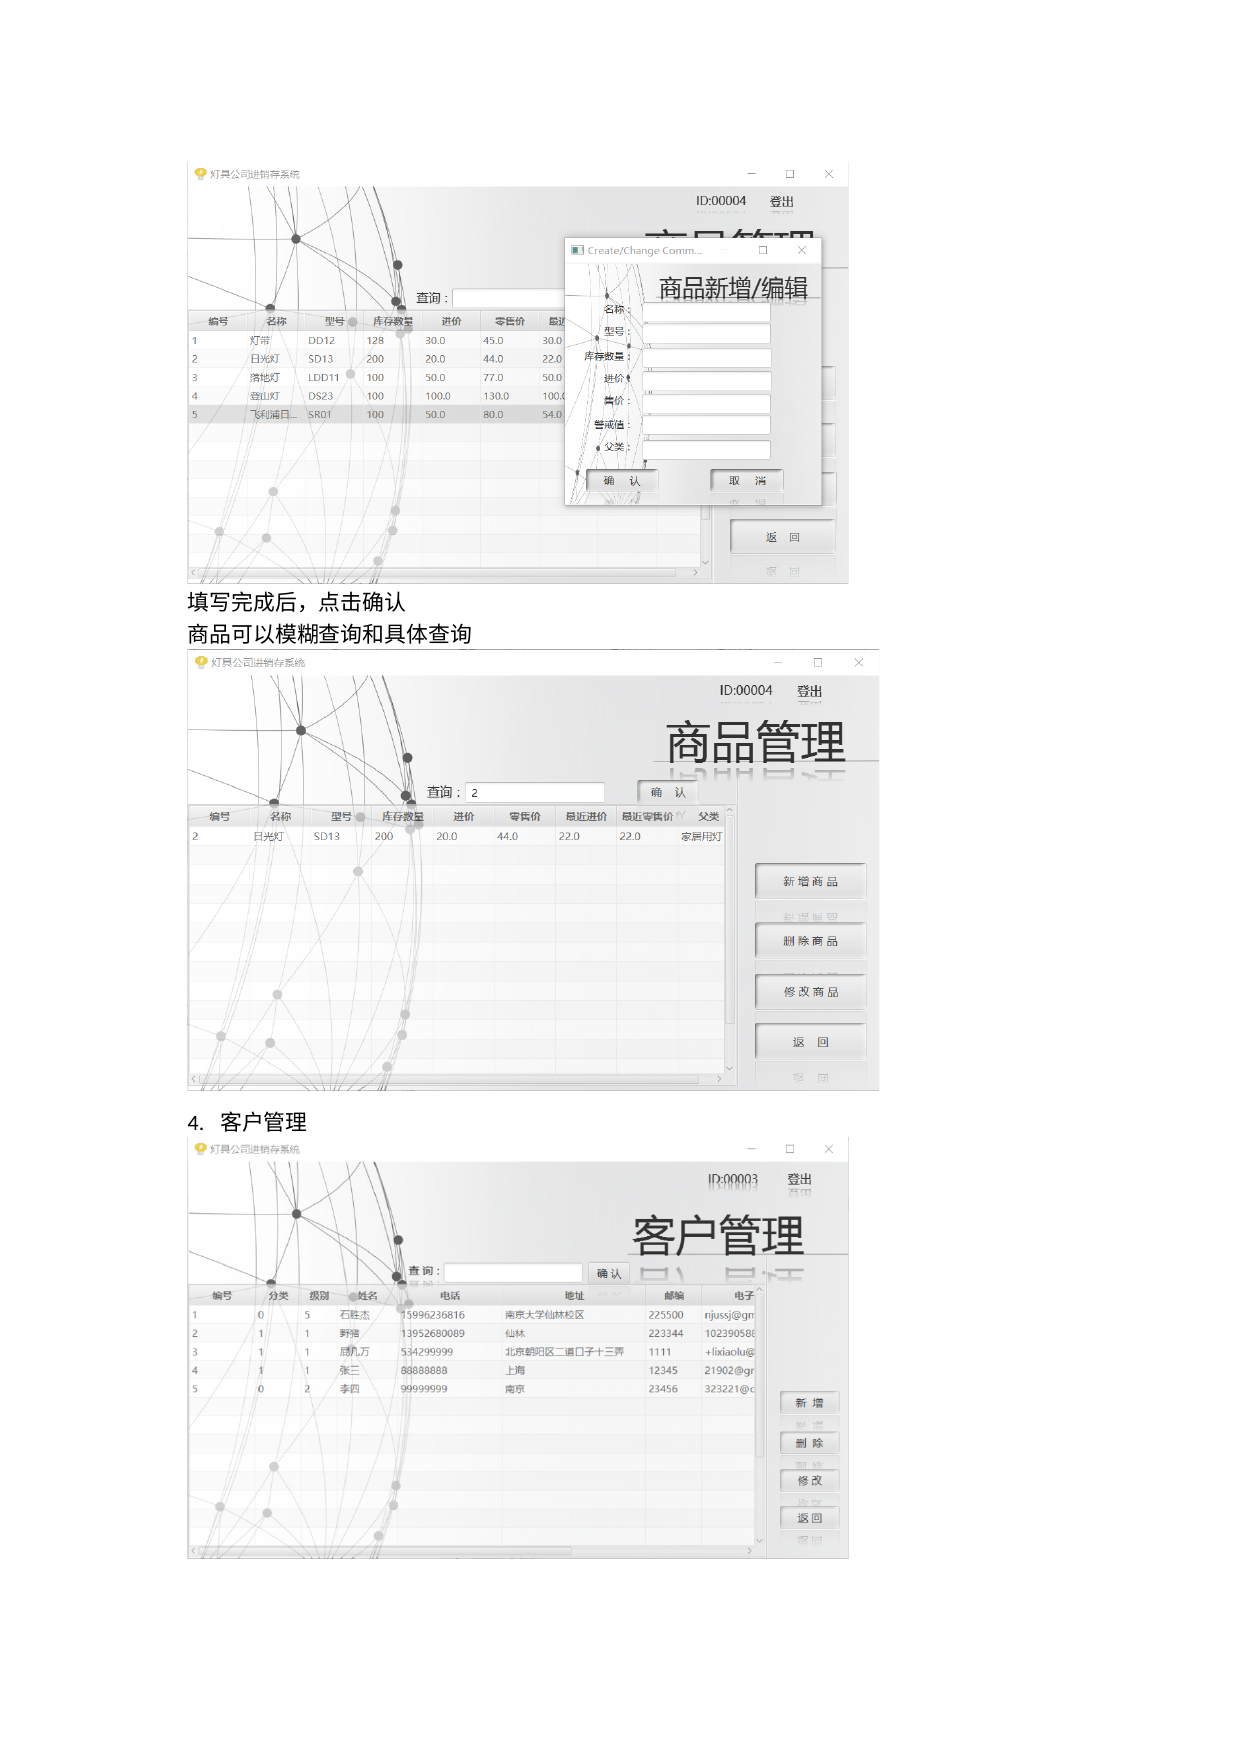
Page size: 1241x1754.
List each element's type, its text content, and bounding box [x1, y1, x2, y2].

picture [187, 1137, 849, 1559]
list 商品可以模糊查询和具体查询 [187, 617, 1053, 649]
list 客户管理 [187, 1104, 1053, 1137]
picture [187, 649, 880, 1091]
picture [187, 162, 849, 584]
list 填写完成后，点击确认 [187, 584, 1053, 617]
